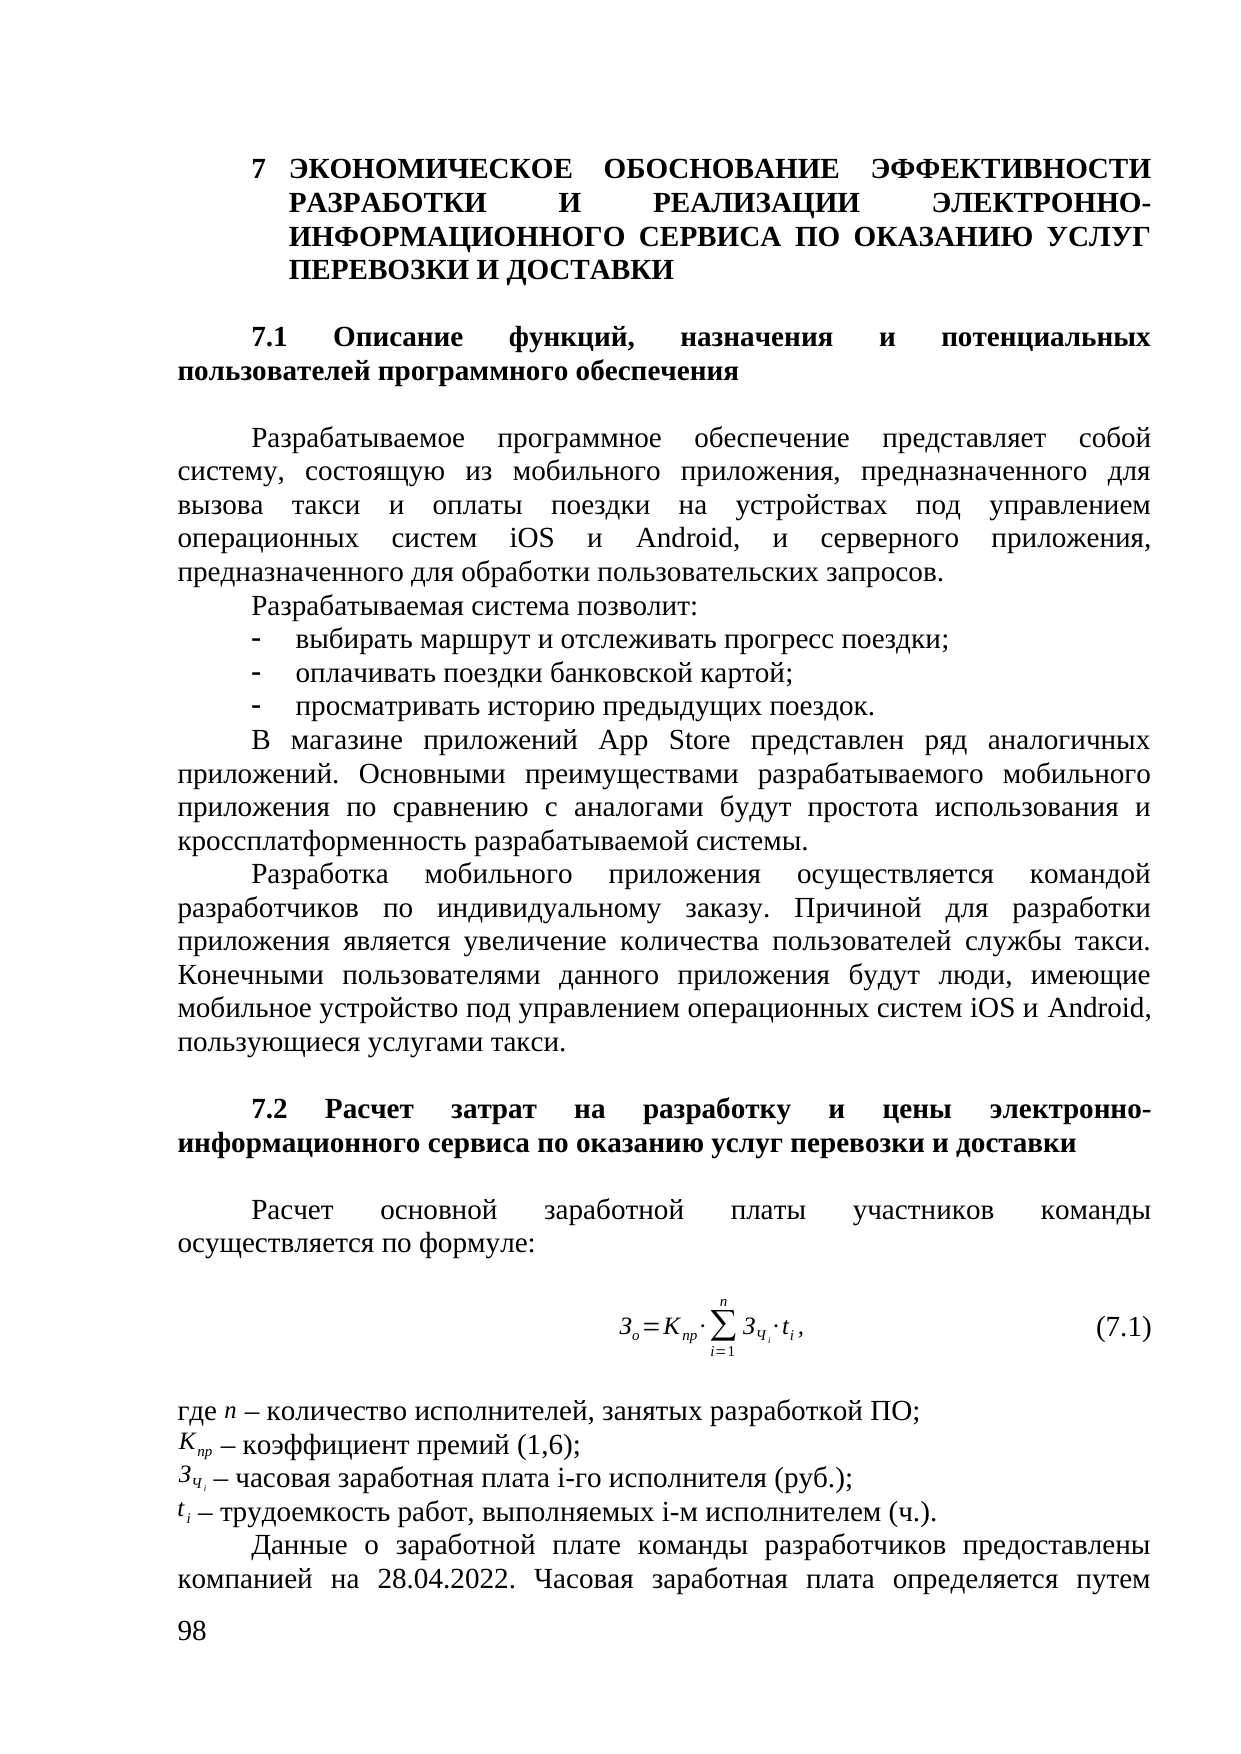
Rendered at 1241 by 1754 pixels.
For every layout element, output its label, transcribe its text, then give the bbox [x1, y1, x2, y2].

text 7.1 Описание функций, назначения и потенциальных пользователей программного обеспечения [177, 319, 1152, 386]
text Разработка мобильного приложения осуществляется командой разработчиков по индивидуальному заказу. Причиной для разработки приложения является увеличение количества пользователей службы такси. Конечными пользователями данного приложения будут люди, имеющие мобильное устройство под управлением операционных систем iOS и Android, пользующиеся услугами такси. [177, 856, 1152, 1058]
text Разрабатываемое программное обеспечение представляет собой систему, состоящую из мобильного приложения, предназначенного для вызова такси и оплаты поездки на устройствах под управлением операционных систем iOS и Android, и серверного приложения, предназначенного для обработки пользовательских запросов. [177, 420, 1152, 588]
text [177, 1527, 1152, 1594]
list ЭКОНОМИЧЕСКОЕ ОБОСНОВАНИЕ ЭФФЕКТИВНОСТИ РАЗРАБОТКИ И РЕАЛИЗАЦИИ ЭЛЕКТРОННО-ИНФОРМАЦИОННОГО СЕРВИСА ПО ОКАЗАНИЮ УСЛУГ ПЕРЕВОЗКИ И ДОСТАВКИ [251, 152, 1152, 286]
list оплачивать поездки банковской картой; [177, 655, 1152, 688]
list выбирать маршрут и отслеживать прогресс поездки; [177, 621, 1152, 655]
text где – количество исполнителей, занятых разработкой ПО; [177, 1393, 1152, 1427]
text – трудоемкость работ, выполняемых i-м исполнителем (ч.). [177, 1494, 1152, 1527]
list просматривать историю предыдущих поездок. [177, 688, 1152, 722]
text – часовая заработная плата i-го исполнителя (руб.); [177, 1460, 1152, 1494]
text Разрабатываемая система позволит: [177, 588, 1152, 621]
text В магазине приложений App Store представлен ряд аналогичных приложений. Основными преимуществами разрабатываемого мобильного приложения по сравнению с аналогами будут простота использования и кроссплатформенность разрабатываемой системы. [177, 722, 1152, 856]
text 7.2 Расчет затрат на разработку и цены электронно-информационного сервиса по оказанию услуг перевозки и доставки [177, 1091, 1152, 1158]
text (7.1) [177, 1292, 1152, 1360]
text Расчет основной заработной платы участников команды осуществляется по формуле: [177, 1192, 1152, 1259]
text – коэффициент премий (1,6); [177, 1427, 1152, 1460]
